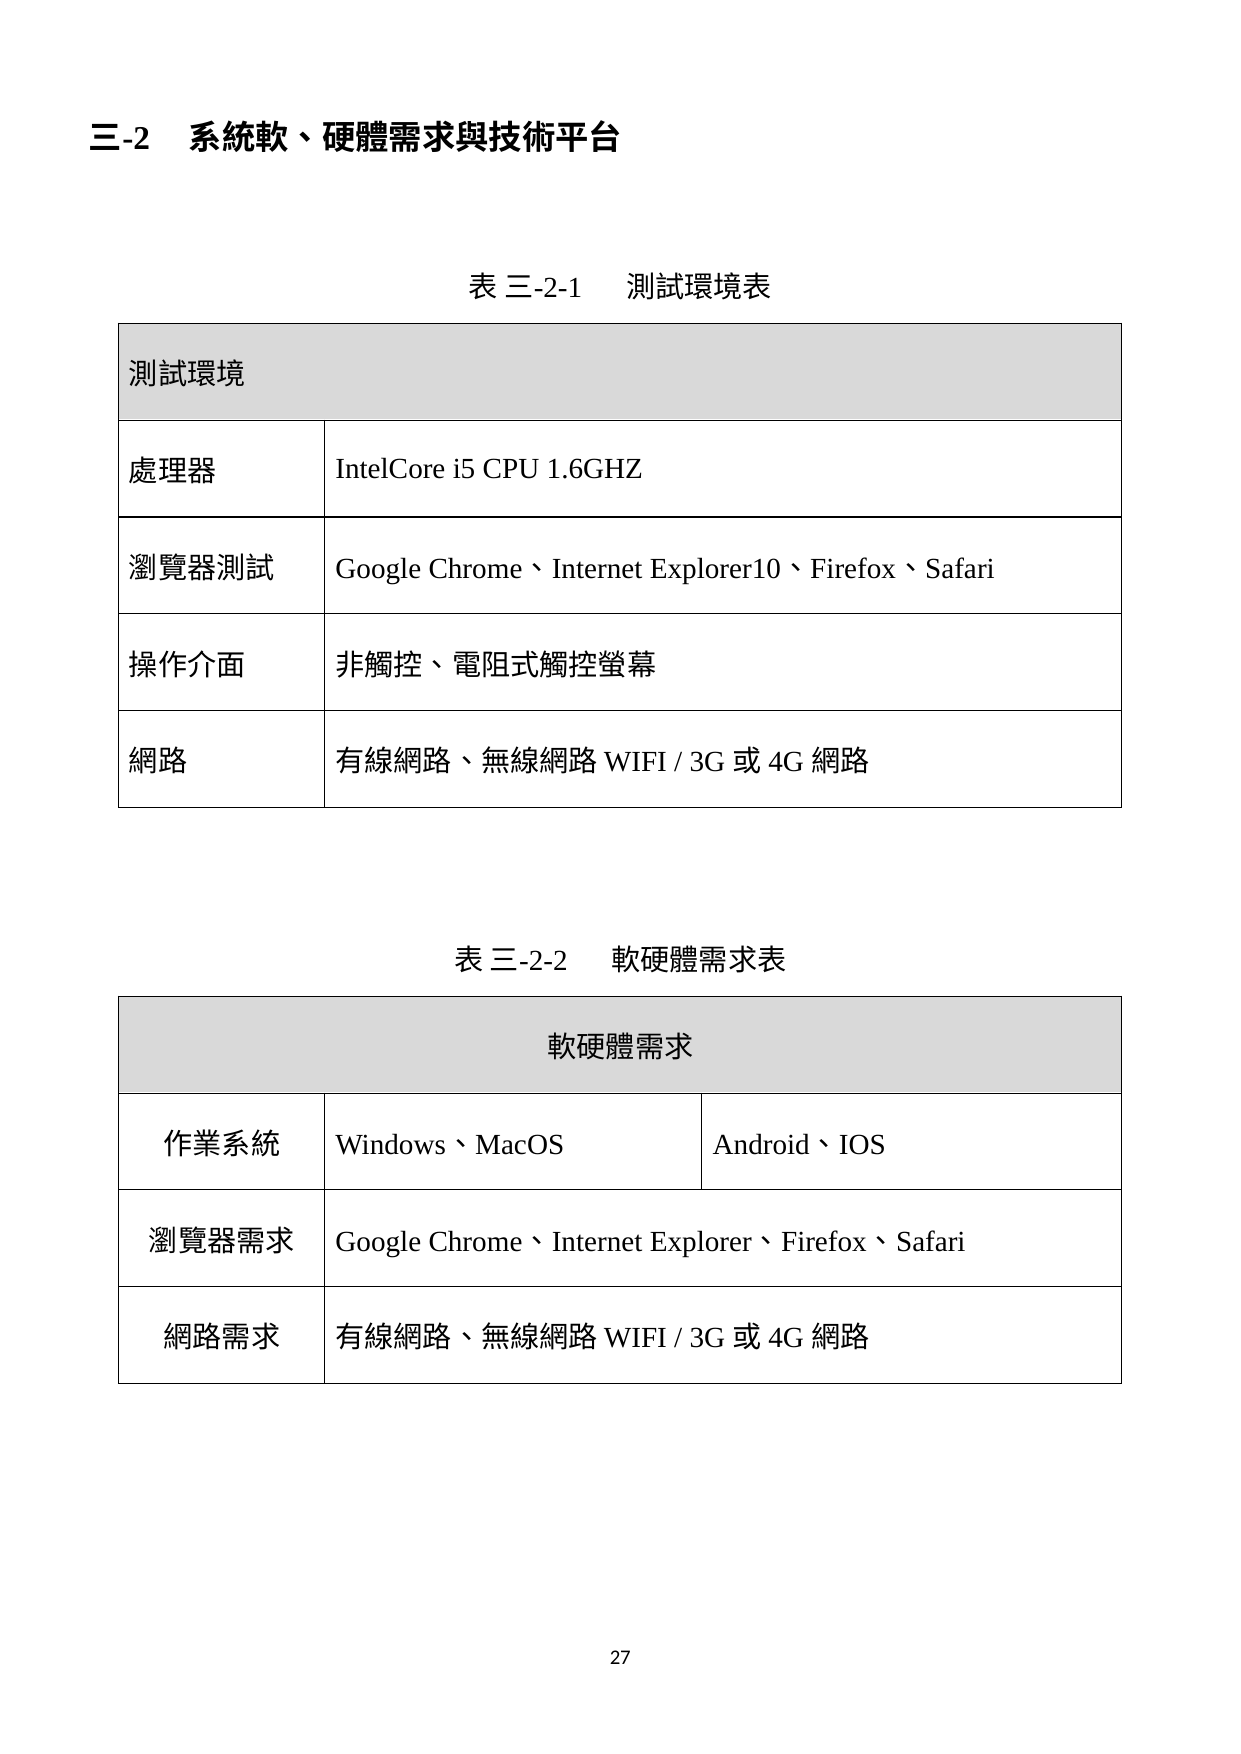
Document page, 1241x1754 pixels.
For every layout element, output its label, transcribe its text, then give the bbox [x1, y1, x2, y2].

table_cell Google Chrome、Internet Explorer10、Firefox、Safari [325, 518, 1121, 613]
table_cell 瀏覽器測試 [119, 518, 324, 613]
table_cell 有線網路、無線網路WIFI / 3G 或 4G 網路 [325, 1287, 1121, 1383]
table_cell Google Chrome、Internet Explorer、Firefox、Safari [325, 1190, 1121, 1286]
text 測試環境表 [89, 248, 1152, 323]
table_cell 網路需求 [119, 1287, 324, 1383]
text 軟硬體需求表 [89, 921, 1152, 996]
table_cell Android、IOS [702, 1094, 1121, 1189]
table_cell 非觸控、電阻式觸控螢幕 [325, 614, 1121, 710]
table_cell 網路 [119, 711, 324, 807]
table_cell 有線網路、無線網路WIFI / 3G 或 4G 網路 [325, 711, 1121, 807]
table_cell 瀏覽器需求 [119, 1190, 324, 1286]
table_cell 操作介面 [119, 614, 324, 710]
table_cell Windows、MacOS [325, 1094, 701, 1189]
text 系統軟、硬體需求與技術平台 [89, 98, 1152, 173]
table_cell 處理器 [119, 421, 324, 516]
table_cell 作業系統 [119, 1094, 324, 1189]
table_cell IntelCore i5 CPU 1.6GHZ [325, 421, 1121, 516]
table_header 軟硬體需求 [119, 997, 1121, 1092]
table_header 測試環境 [119, 324, 1121, 419]
